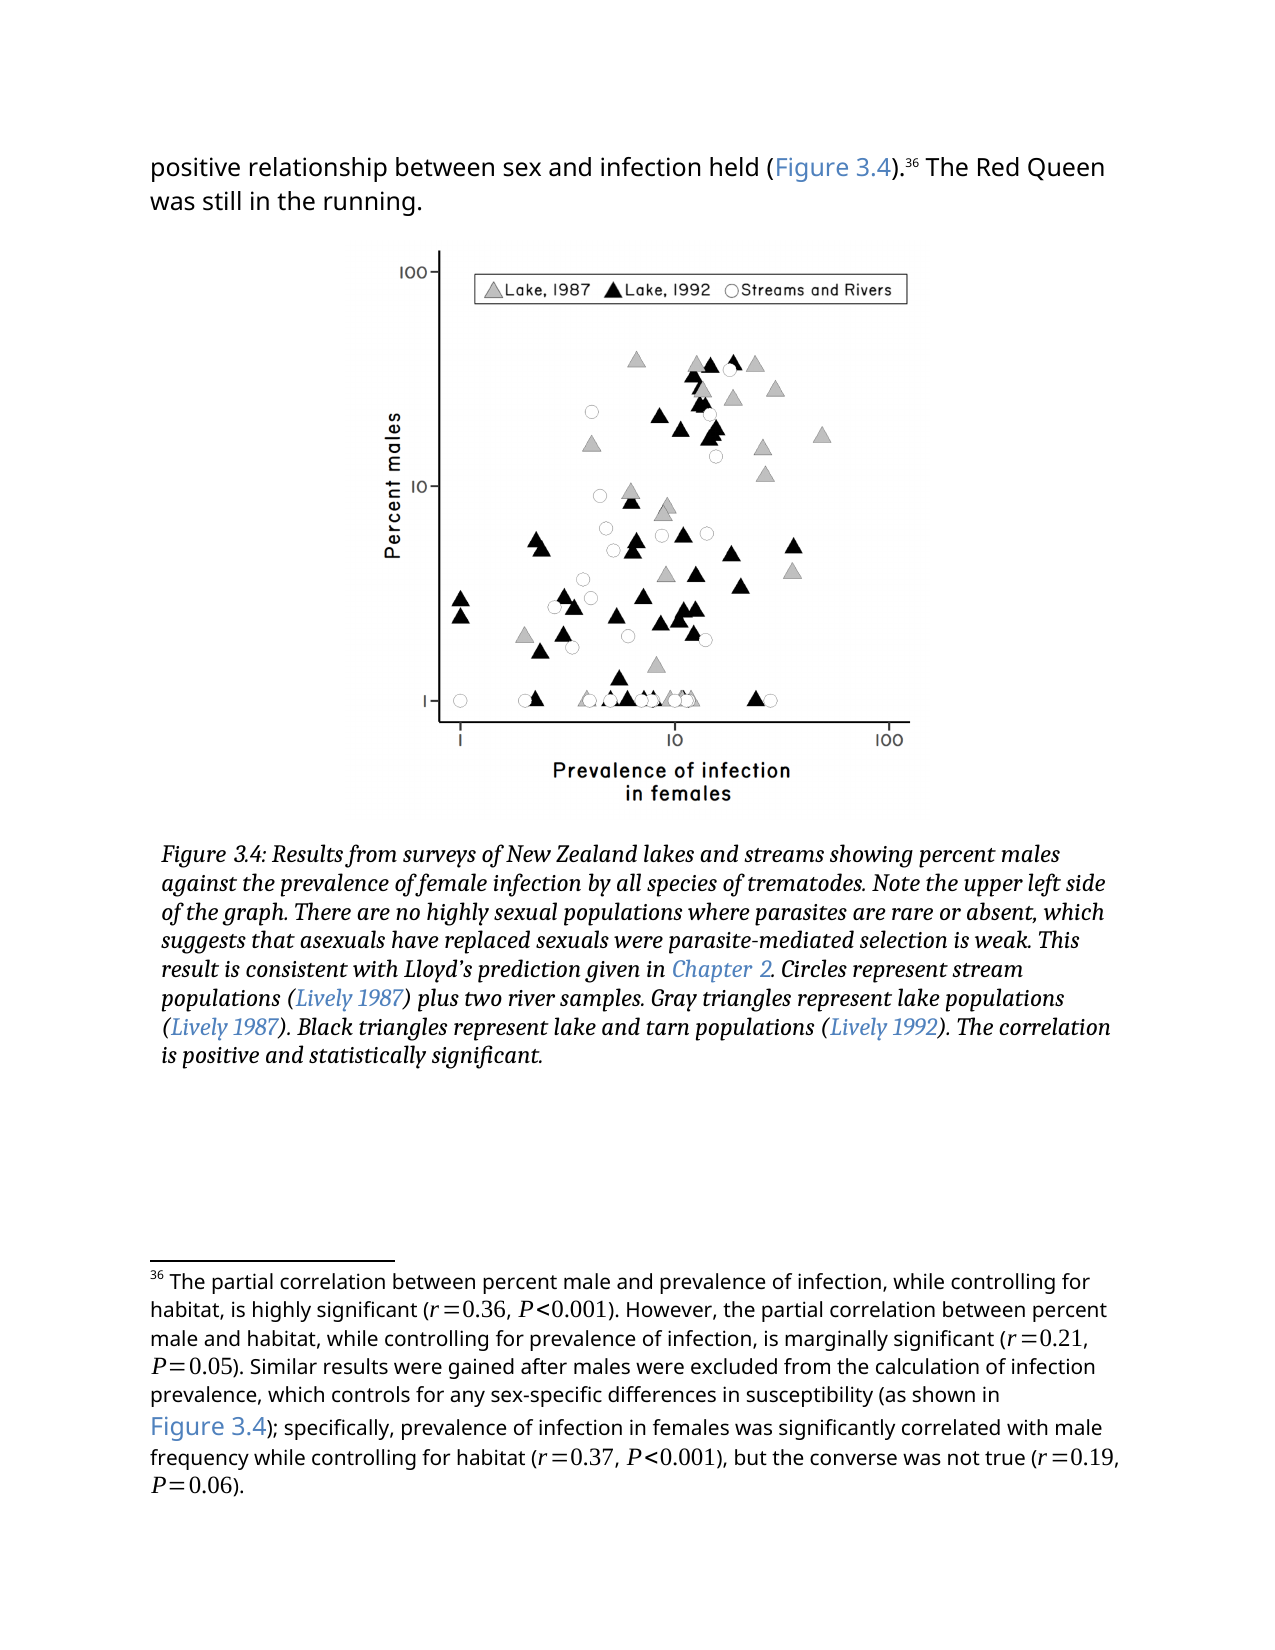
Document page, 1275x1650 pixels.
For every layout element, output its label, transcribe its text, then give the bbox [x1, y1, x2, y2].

table_header Figure 3.4: Results from surveys of New Zealand lakes and streams showing percent males against the prevalence of female infection by all species of trematodes. Note the upper left side of the graph. There are no highly sexual populations where parasites are rare or absent, which suggests that asexuals have replaced sexuals were parasite-mediated selection is weak. This result is consistent with Lloyd’s prediction given in Chapter 2. Circles represent stream populations (Lively 1987) plus two river samples. Gray triangles represent lake populations (Lively 1987). Black triangles represent lake and tarn populations (Lively 1992). The correlation is positive and statistically significant. [150, 237, 1125, 1082]
picture [345, 240, 930, 820]
